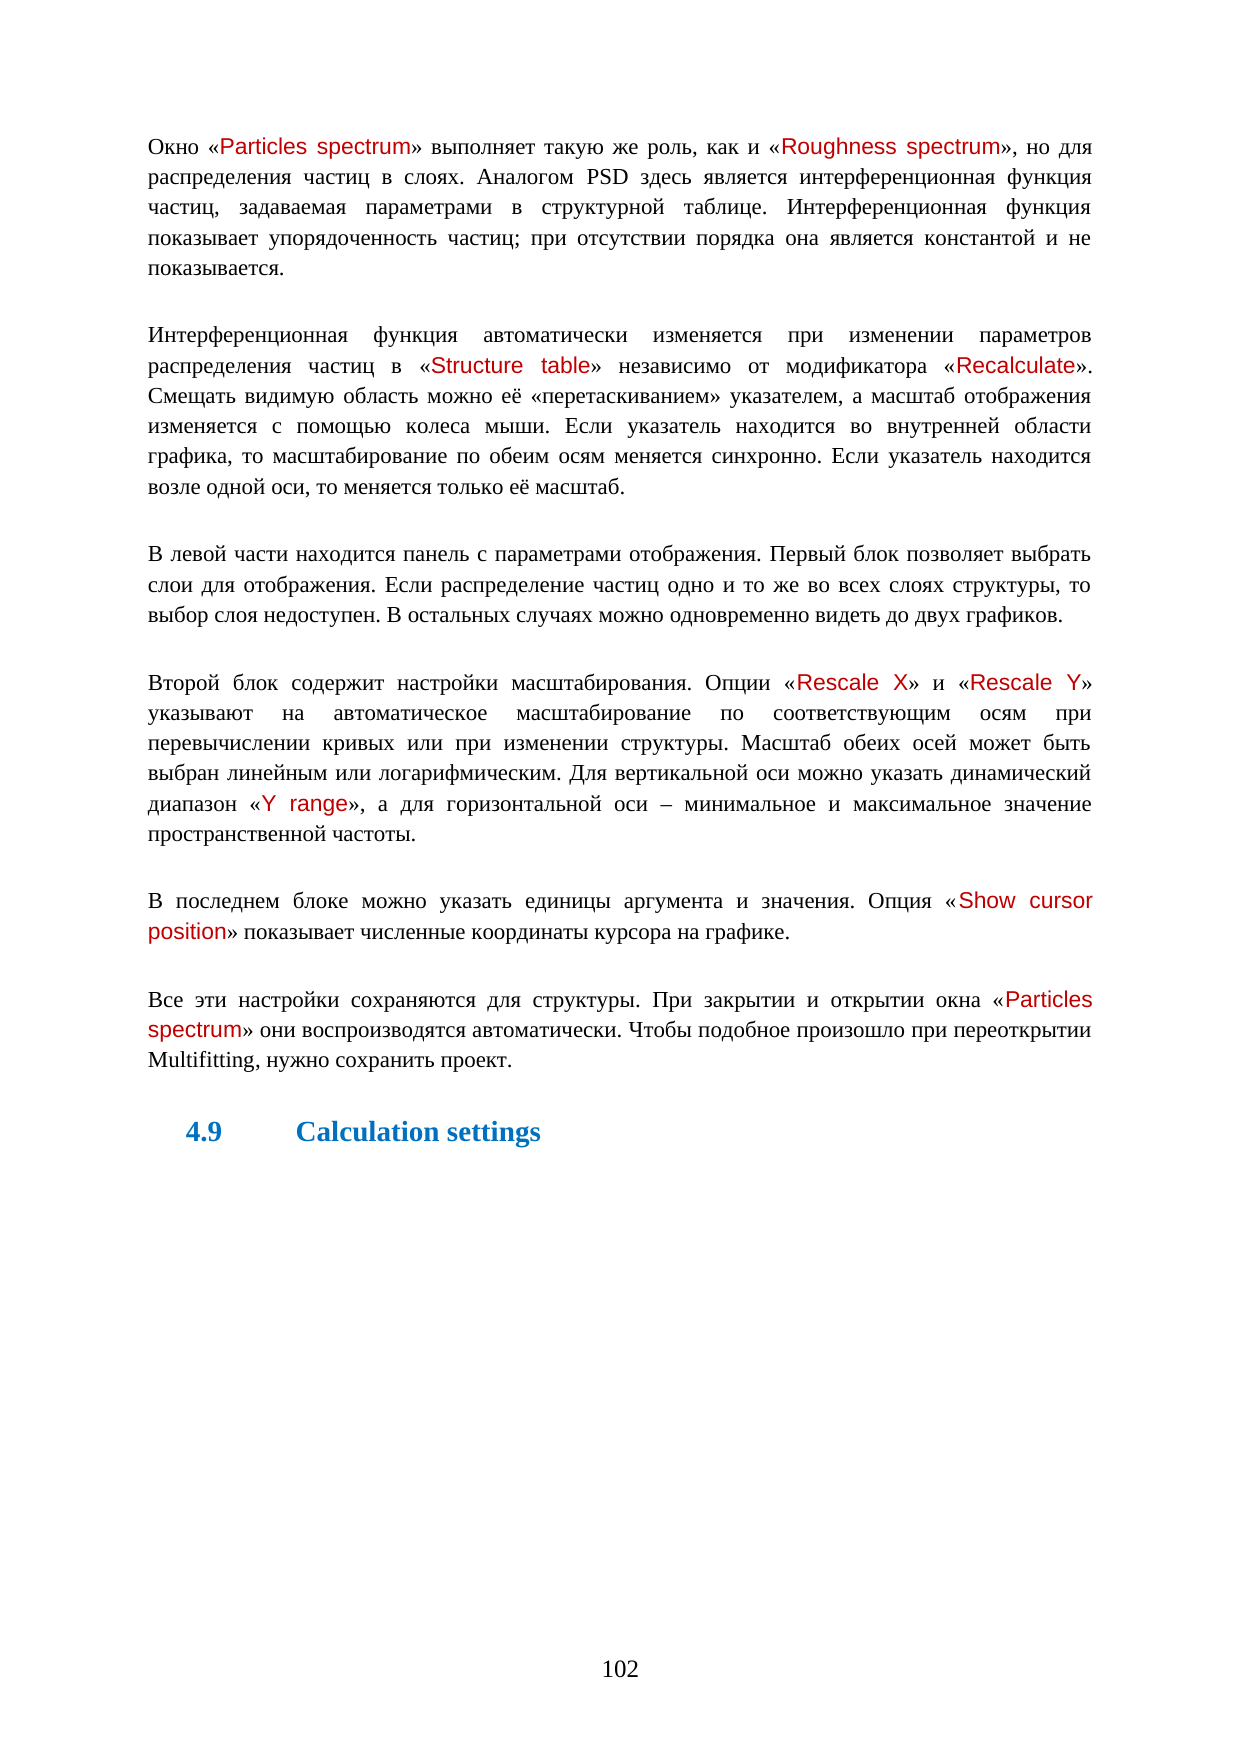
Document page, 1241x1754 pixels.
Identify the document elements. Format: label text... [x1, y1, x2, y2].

text Второй блок содержит настройки масштабирования. Опции «Rescale X» и «Rescale Y» указывают на автоматическое масштабирование по соответствующим осям при перевычислении кривых или при изменении структуры. Масштаб обеих осей может быть выбран линейным или логарифмическим. Для вертикальной оси можно указать динамический диапазон «Y range», а для горизонтальной оси – минимальное и максимальное значение пространственной частоты. [148, 668, 1093, 846]
subtitle Calculation settings [155, 1114, 1093, 1148]
text Все эти настройки сохраняются для структуры. При закрытии и открытии окна «Particles spectrum» они воспроизводятся автоматически. Чтобы подобное произошло при переоткрытии Multifitting, нужно сохранить проект. [148, 986, 1093, 1073]
text В последнем блоке можно указать единицы аргумента и значения. Опция «Show cursor position» показывает численные координаты курсора на графике. [148, 887, 1093, 944]
text Окно «Particles spectrum» выполняет такую же роль, как и «Roughness spectrum», но для распределения частиц в слоях. Аналогом PSD здесь является интерференционная функция частиц, задаваемая параметрами в структурной таблице. Интерференционная функция показывает упорядоченность частиц; при отсутствии порядка она является константой и не показывается. [148, 133, 1093, 280]
text Интерференционная функция автоматически изменяется при изменении параметров распределения частиц в «Structure table» независимо от модификатора «Recalculate». Смещать видимую область можно её «перетаскиванием» указателем, а масштаб отображения изменяется с помощью колеса мыши. Если указатель находится во внутренней области графика, то масштабирование по обеим осям меняется синхронно. Если указатель находится возле одной оси, то меняется только её масштаб. [148, 322, 1093, 499]
text В левой части находится панель с параметрами отображения. Первый блок позволяет выбрать слои для отображения. Если распределение частиц одно и то же во всех слоях структуры, то выбор слоя недоступен. В остальных случаях можно одновременно видеть до двух графиков. [148, 540, 1093, 627]
